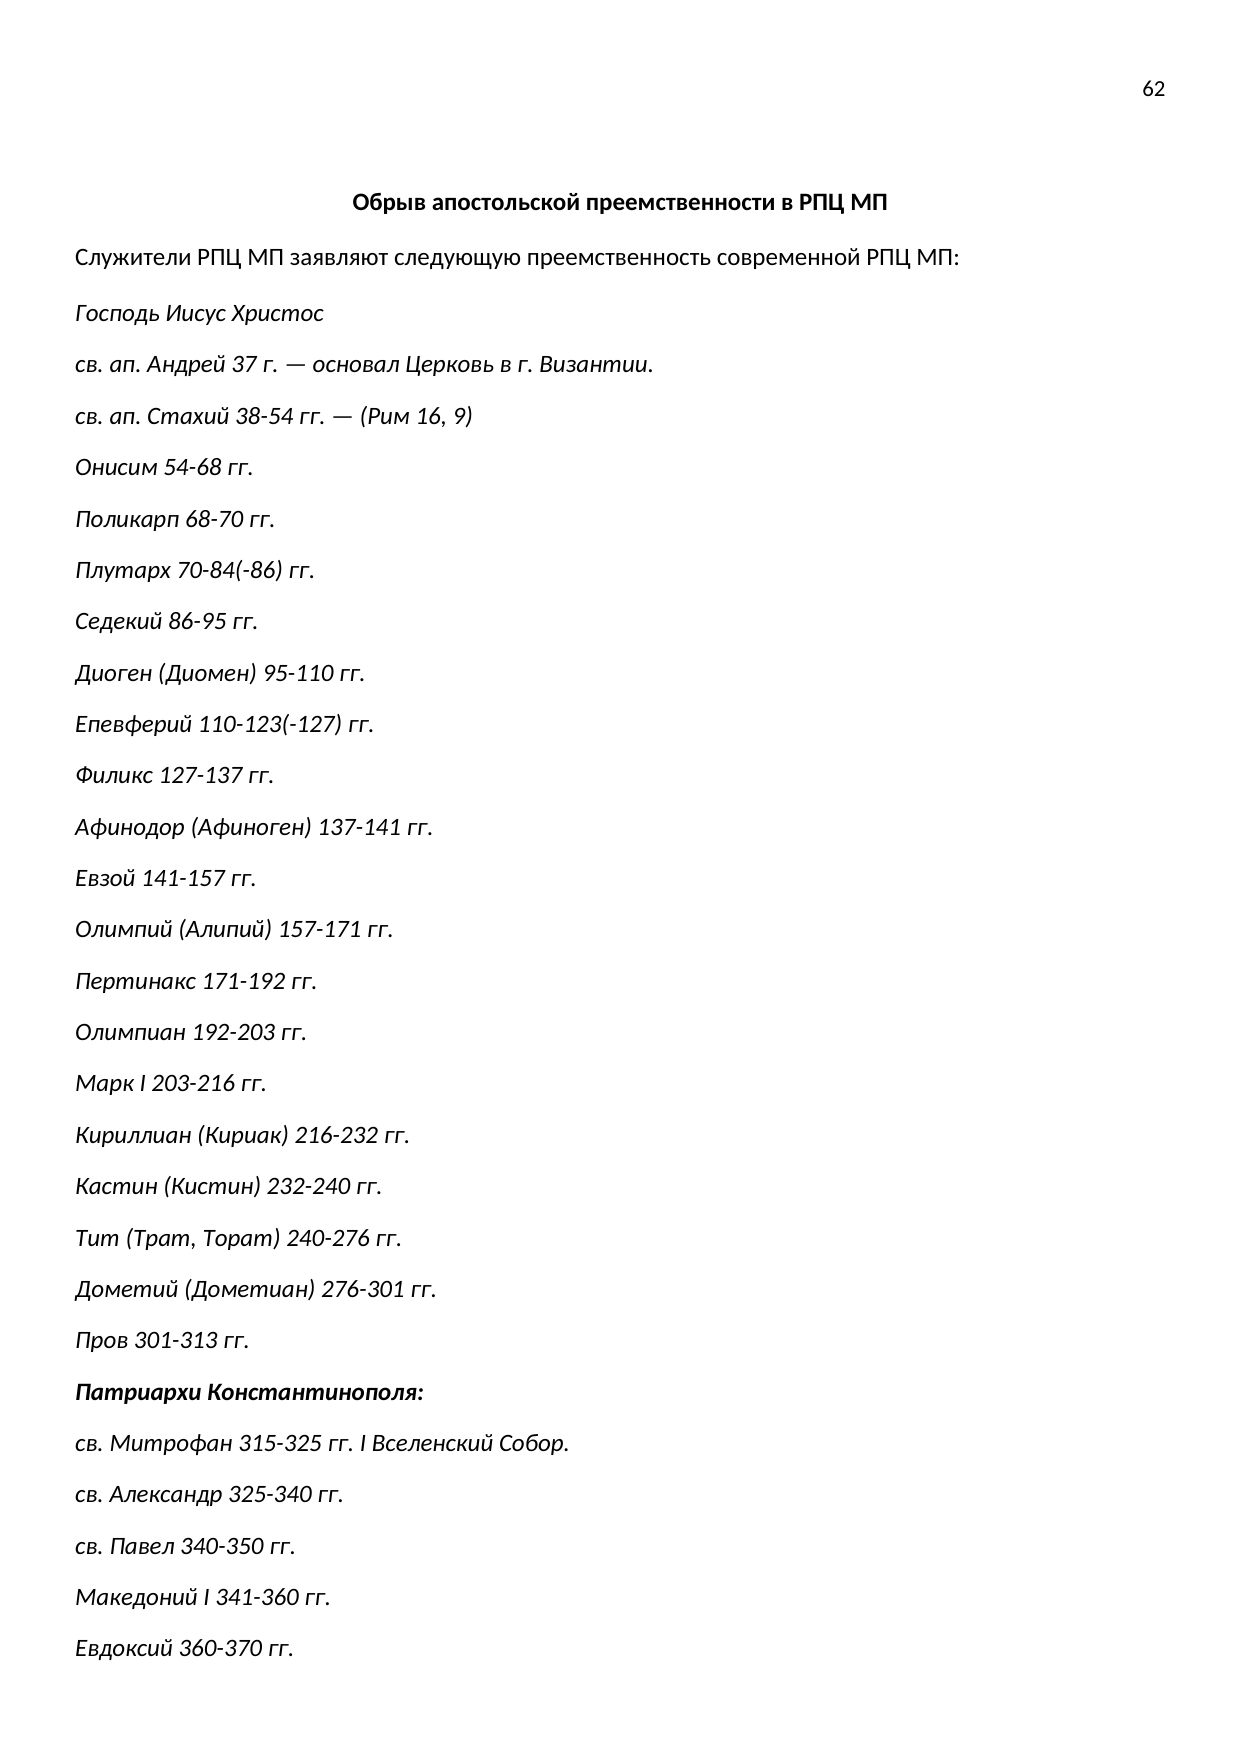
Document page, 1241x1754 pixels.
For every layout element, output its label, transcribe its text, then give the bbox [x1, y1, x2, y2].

text Кириллиан (Кириак) 216-232 гг. [75, 1119, 1165, 1149]
text Евзой 141-157 гг. [75, 862, 1165, 893]
text Тит (Трат, Торат) 240-276 гг. [75, 1222, 1165, 1252]
text Седекий 86-95 гг. [75, 605, 1165, 636]
text Дометий (Дометиан) 276-301 гг. [75, 1273, 1165, 1303]
text Онисим 54-68 гг. [75, 451, 1165, 482]
text Епевферий 110-123(-127) гг. [75, 708, 1165, 739]
text Олимпиан 192-203 гг. [75, 1016, 1165, 1047]
text св. ап. Андрей 37 г. — основал Церковь в г. Византии. [75, 349, 1165, 379]
text Плутарх 70-84(-86) гг. [75, 554, 1165, 584]
text св. Александр 325-340 гг. [75, 1478, 1165, 1509]
text Патриархи Константинополя: [75, 1376, 1165, 1406]
text Господь Иисус Христос [75, 297, 1165, 328]
text Служители РПЦ МП заявляют следующую преемственность современной РПЦ МП: [75, 241, 1165, 272]
text Евдоксий 360-370 гг. [75, 1632, 1165, 1663]
text Афинодор (Афиноген) 137-141 гг. [75, 811, 1165, 841]
text Марк I 203-216 гг. [75, 1068, 1165, 1098]
text Пертинакс 171-192 гг. [75, 965, 1165, 995]
text св. ап. Стахий 38-54 гг. — (Рим 16, 9) [75, 400, 1165, 431]
text св. Митрофан 315-325 гг. I Вселенский Собор. [75, 1427, 1165, 1458]
text Пров 301-313 гг. [75, 1324, 1165, 1355]
text Поликарп 68-70 гг. [75, 503, 1165, 533]
text Олимпий (Алипий) 157-171 гг. [75, 913, 1165, 944]
text Македоний I 341-360 гг. [75, 1581, 1165, 1612]
text Филикс 127-137 гг. [75, 759, 1165, 790]
text Обрыв апостольской преемственности в РПЦ МП [75, 186, 1165, 216]
text Кастин (Кистин) 232-240 гг. [75, 1170, 1165, 1201]
text св. Павел 340-350 гг. [75, 1530, 1165, 1560]
text Диоген (Диомен) 95-110 гг. [75, 657, 1165, 687]
